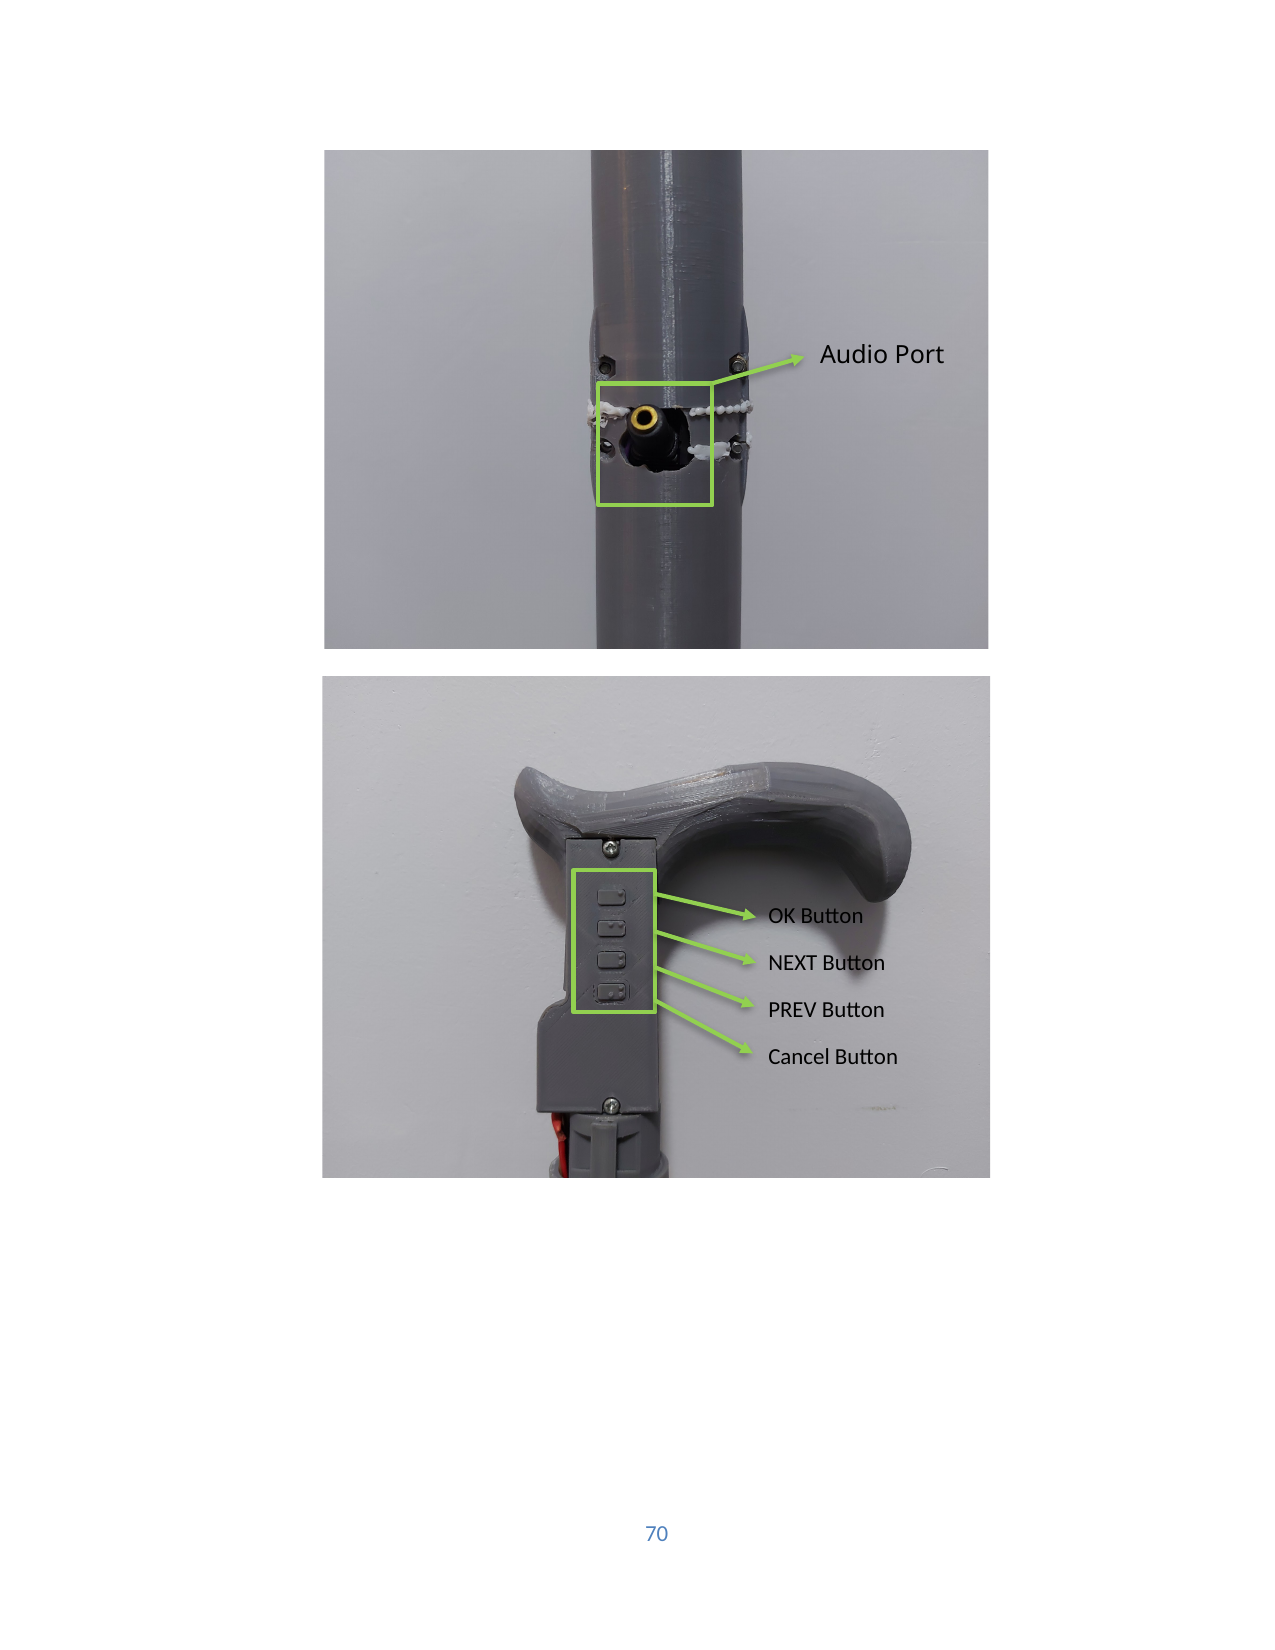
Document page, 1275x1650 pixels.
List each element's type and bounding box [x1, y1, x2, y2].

picture [322, 676, 991, 1178]
picture [324, 150, 989, 649]
